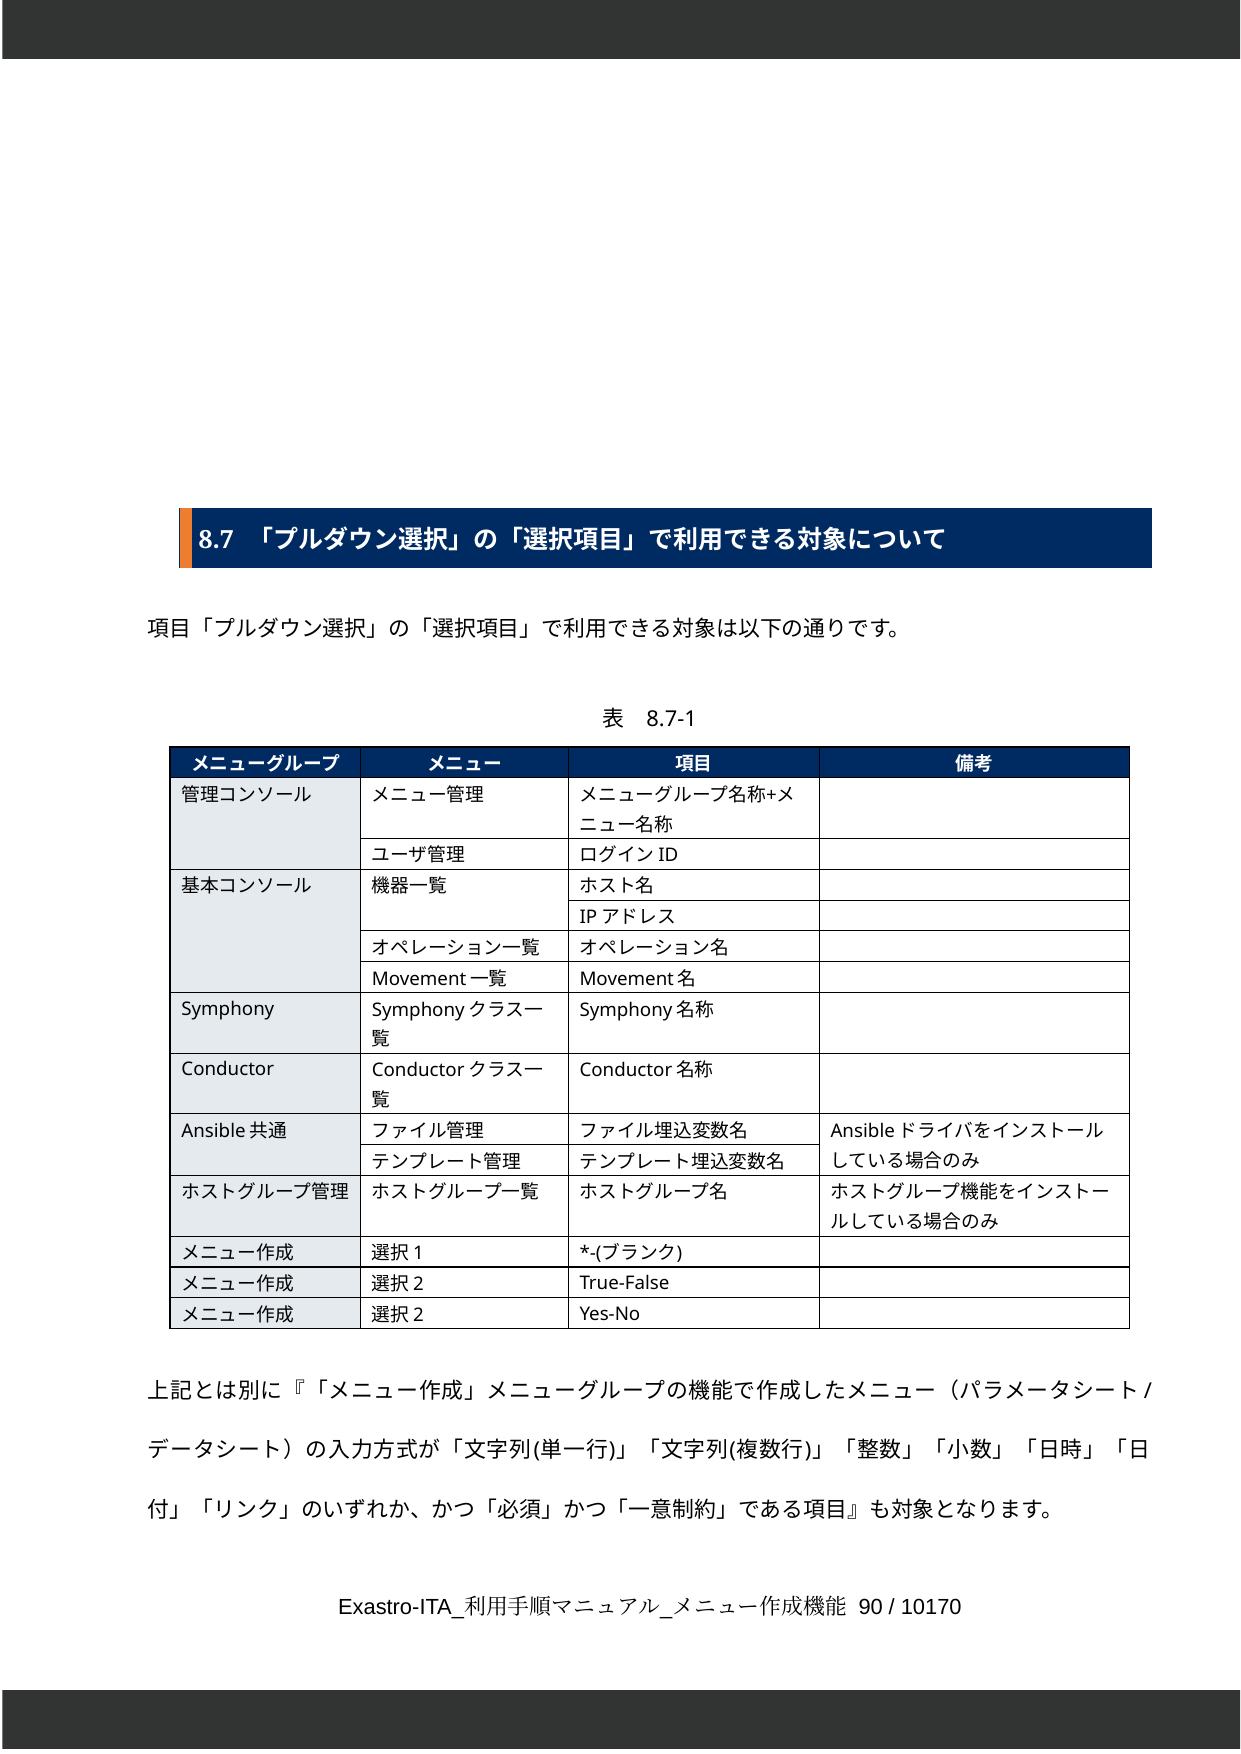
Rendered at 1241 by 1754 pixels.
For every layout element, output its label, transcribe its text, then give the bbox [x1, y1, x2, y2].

table_cell Ansible共通 [171, 1114, 360, 1175]
table_cell オペレーション一覧 [361, 931, 568, 961]
table_header 備考 [820, 748, 1129, 777]
table_cell [820, 1237, 1129, 1266]
table_cell [820, 1298, 1129, 1328]
table_cell テンプレート管理 [361, 1145, 568, 1175]
table_cell ログインID [569, 839, 819, 869]
table_cell True-False [569, 1268, 819, 1297]
table_cell 選択2 [361, 1298, 568, 1328]
table_cell Movement名 [569, 962, 819, 992]
table_cell [820, 1268, 1129, 1297]
table_cell Conductorクラス一覧 [361, 1054, 568, 1113]
table_cell 選択1 [361, 1237, 568, 1266]
table_cell Conductor名称 [569, 1054, 819, 1113]
picture [2, 0, 1241, 59]
table_cell [820, 839, 1129, 869]
table_cell ホストグループ機能をインストールしている場合のみ [820, 1176, 1129, 1236]
subtitle 「プルダウン選択」の「選択項目」で利用できる対象について [192, 508, 1152, 568]
table_cell Ansibleドライバをインストールしている場合のみ [820, 1114, 1129, 1175]
table_cell ユーザ管理 [361, 839, 568, 869]
table_cell メニュー作成 [171, 1298, 360, 1328]
table_cell Symphonyクラス一覧 [361, 993, 568, 1053]
table_cell オペレーション名 [569, 931, 819, 961]
table_cell ホストグループ名 [569, 1176, 819, 1236]
table_cell [820, 901, 1129, 930]
table_cell ホスト名 [569, 870, 819, 899]
table_cell 選択2 [361, 1268, 568, 1297]
table_cell ホストグループ管理 [171, 1176, 360, 1236]
table_cell Conductor [171, 1054, 360, 1113]
table_cell Symphony名称 [569, 993, 819, 1053]
table_cell *-(ブランク) [569, 1237, 819, 1266]
table_cell ファイル埋込変数名 [569, 1114, 819, 1144]
table_cell Movement一覧 [361, 962, 568, 992]
table_cell 機器一覧 [361, 870, 568, 930]
table_cell Yes-No [569, 1298, 819, 1328]
table_cell ホストグループ一覧 [361, 1176, 568, 1236]
table_cell [820, 778, 1129, 838]
table_header メニュー [361, 748, 568, 777]
table_cell メニュー管理 [361, 778, 568, 838]
text 表 8.7-1 [148, 687, 1152, 746]
table_cell [820, 993, 1129, 1053]
table_cell Symphony [171, 993, 360, 1053]
table_cell [820, 931, 1129, 961]
table_cell [820, 1054, 1129, 1113]
table_cell [820, 870, 1129, 899]
table_cell ファイル管理 [361, 1114, 568, 1144]
table_cell IPアドレス [569, 901, 819, 930]
table_cell メニュー作成 [171, 1237, 360, 1266]
table_cell [820, 962, 1129, 992]
table_cell 管理コンソール [171, 778, 360, 869]
table_header 項目 [569, 748, 819, 777]
picture [2, 1690, 1241, 1749]
table_cell テンプレート埋込変数名 [569, 1145, 819, 1175]
text 項目「プルダウン選択」の「選択項目」で利用できる対象は以下の通りです。 [148, 597, 1152, 657]
table_cell メニュー作成 [171, 1268, 360, 1297]
table_header メニューグループ [171, 748, 360, 777]
table_cell 基本コンソール [171, 870, 360, 992]
text 上記とは別に『「メニュー作成」メニューグループの機能で作成したメニュー（パラメータシート/データシート）の入力方式が「文字列(単一行)」「文字列(複数行)」「整数」「小数」「日時」「日付」「リンク」のいずれか、かつ「必須」かつ「一意制約」である項目』も対象となります。 [148, 1359, 1152, 1538]
table_cell メニューグループ名称+メニュー名称 [569, 778, 819, 838]
